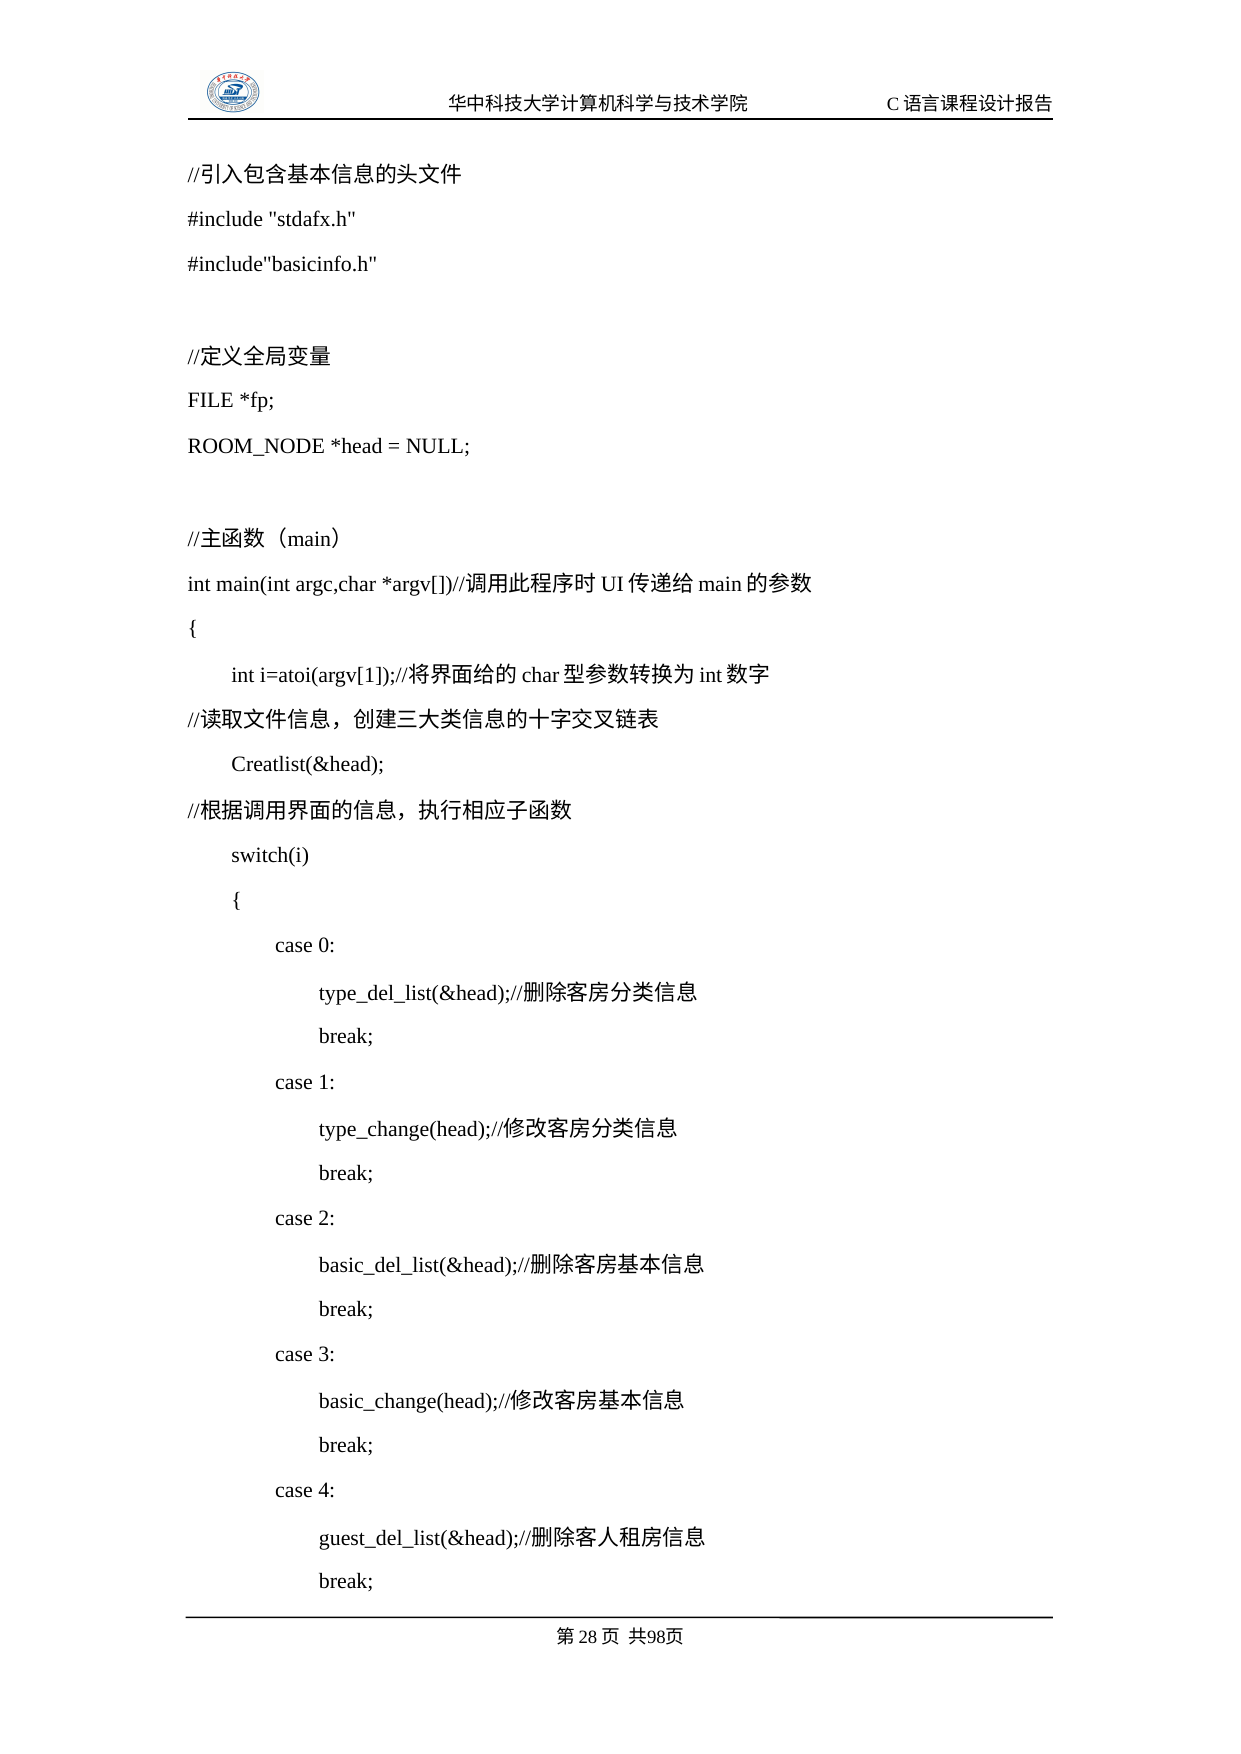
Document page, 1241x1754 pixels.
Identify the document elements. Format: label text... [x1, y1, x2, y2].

text case 2: [187, 1195, 1053, 1240]
text case 1: [187, 1059, 1053, 1104]
text switch(i) [187, 832, 1053, 877]
text //读取文件信息，创建三大类信息的十字交叉链表 [187, 695, 1053, 741]
text #include "stdafx.h" [187, 196, 1053, 241]
text break; [187, 1149, 1053, 1195]
text //引入包含基本信息的头文件 [187, 150, 1053, 196]
text type_change(head);//修改客房分类信息 [187, 1104, 1053, 1149]
text break; [187, 1013, 1053, 1059]
picture [200, 70, 264, 113]
text { [187, 877, 1053, 922]
text type_del_list(&head);//删除客房分类信息 [187, 968, 1053, 1013]
text int main(int argc,char *argv[])//调用此程序时UI传递给main的参数 [187, 559, 1053, 604]
text basic_del_list(&head);//删除客房基本信息 [187, 1240, 1053, 1286]
text //根据调用界面的信息，执行相应子函数 [187, 786, 1053, 832]
text { [187, 604, 1053, 650]
text //主函数（main） [187, 514, 1053, 559]
text case 4: [187, 1467, 1053, 1513]
text break; [187, 1422, 1053, 1467]
text Creatlist(&head); [187, 741, 1053, 786]
text FILE *fp; [187, 377, 1053, 423]
text case 3: [187, 1331, 1053, 1377]
text basic_change(head);//修改客房基本信息 [187, 1377, 1053, 1422]
text break; [187, 1286, 1053, 1331]
text int i=atoi(argv[1]);//将界面给的char型参数转换为int数字 [187, 650, 1053, 695]
text break; [187, 1558, 1053, 1604]
text case 0: [187, 922, 1053, 968]
text ROOM_NODE *head = NULL; [187, 423, 1053, 468]
text guest_del_list(&head);//删除客人租房信息 [187, 1513, 1053, 1558]
text #include"basicinfo.h" [187, 241, 1053, 287]
text //定义全局变量 [187, 332, 1053, 377]
